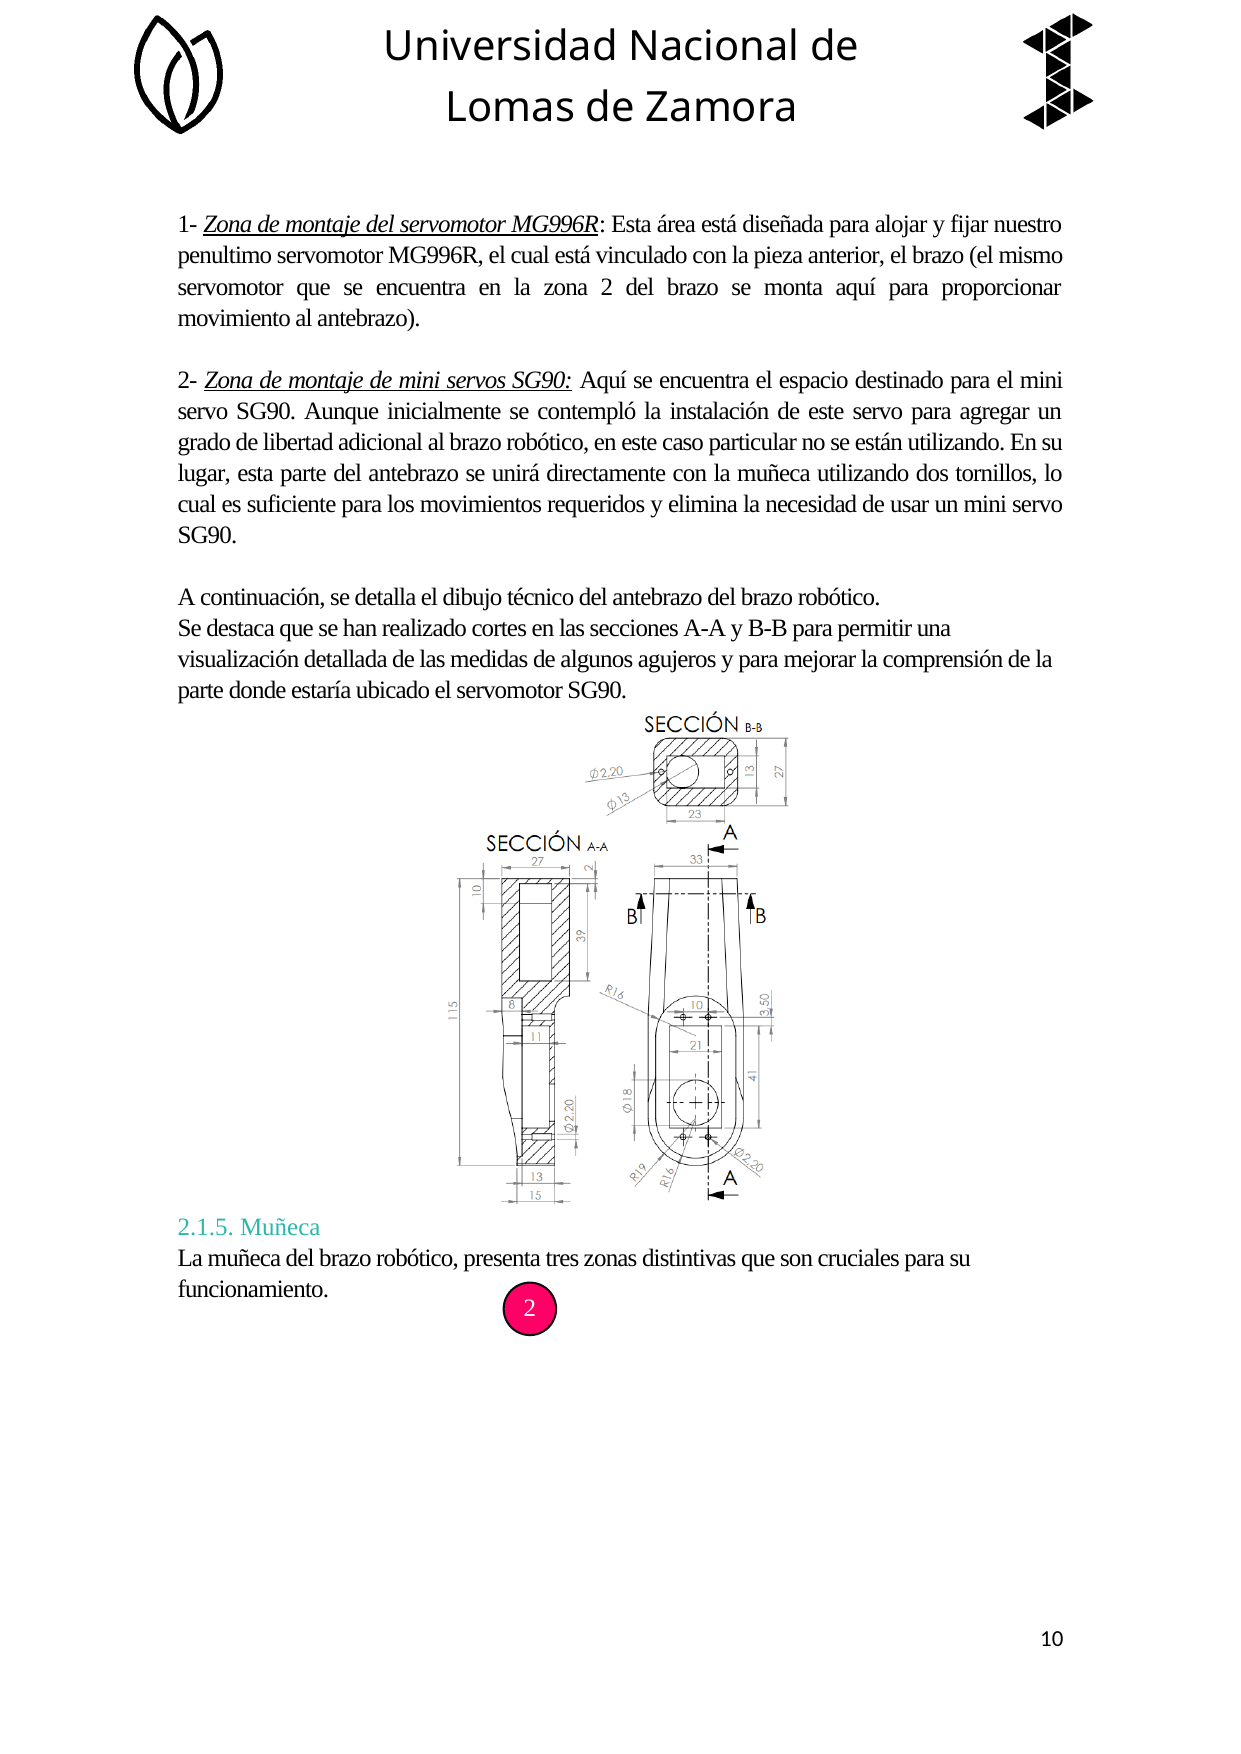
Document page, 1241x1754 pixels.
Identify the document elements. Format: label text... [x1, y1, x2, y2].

text 2.1.5. Muñeca [177, 1212, 1063, 1241]
text A continuación, se detalla el dibujo técnico del antebrazo del brazo robótico. [177, 582, 1063, 611]
text 2- Zona de montaje de mini servos SG90: Aquí se encuentra el espacio destinado para el mini servo SG90. Aunque inicialmente se contempló la instalación de este servo para agregar un grado de libertad adicional al brazo robótico, en este caso particular no se están utilizando. En su lugar, esta parte del antebrazo se unirá directamente con la muñeca utilizando dos tornillos, lo cual es suficiente para los movimientos requeridos y elimina la necesidad de usar un mini servo SG90. [177, 365, 1063, 549]
picture [1017, 3, 1102, 138]
picture [437, 706, 803, 1211]
text 1- Zona de montaje del servomotor MG996R: Esta área está diseñada para alojar y fijar nuestro penultimo servomotor MG996R, el cual está vinculado con la pieza anterior, el brazo (el mismo servomotor que se encuentra en la zona 2 del brazo se monta aquí para proporcionar movimiento al antebrazo). [177, 209, 1063, 331]
text Se destaca que se han realizado cortes en las secciones A-A y B-B para permitir una visualización detallada de las medidas de algunos agujeros y para mejorar la comprensión de la parte donde estaría ubicado el servomotor SG90. [177, 613, 1063, 704]
picture [131, 11, 225, 138]
text La muñeca del brazo robótico, presenta tres zonas distintivas que son cruciales para su funcionamiento. [177, 1243, 1063, 1303]
